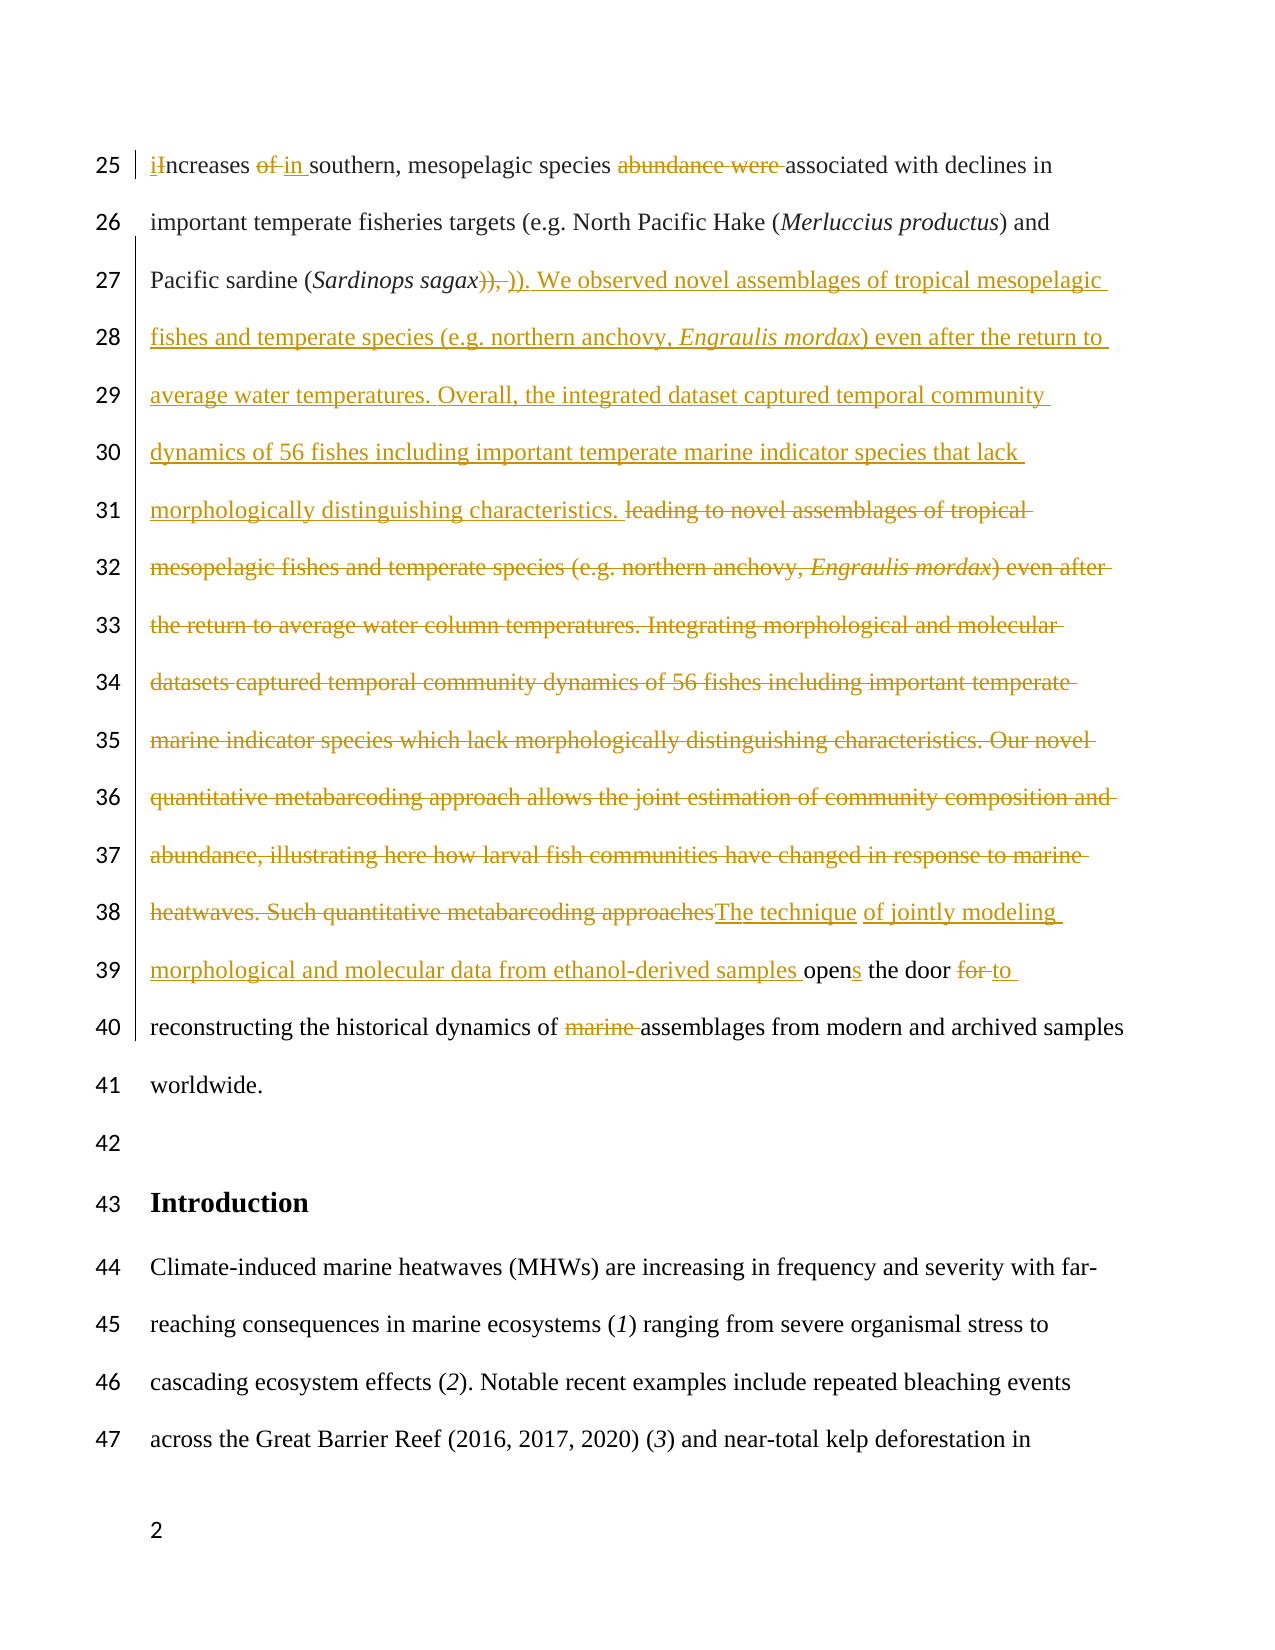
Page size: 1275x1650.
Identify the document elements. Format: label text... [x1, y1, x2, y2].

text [150, 150, 1125, 1099]
text Introduction [150, 1185, 1125, 1218]
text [150, 1252, 1125, 1453]
